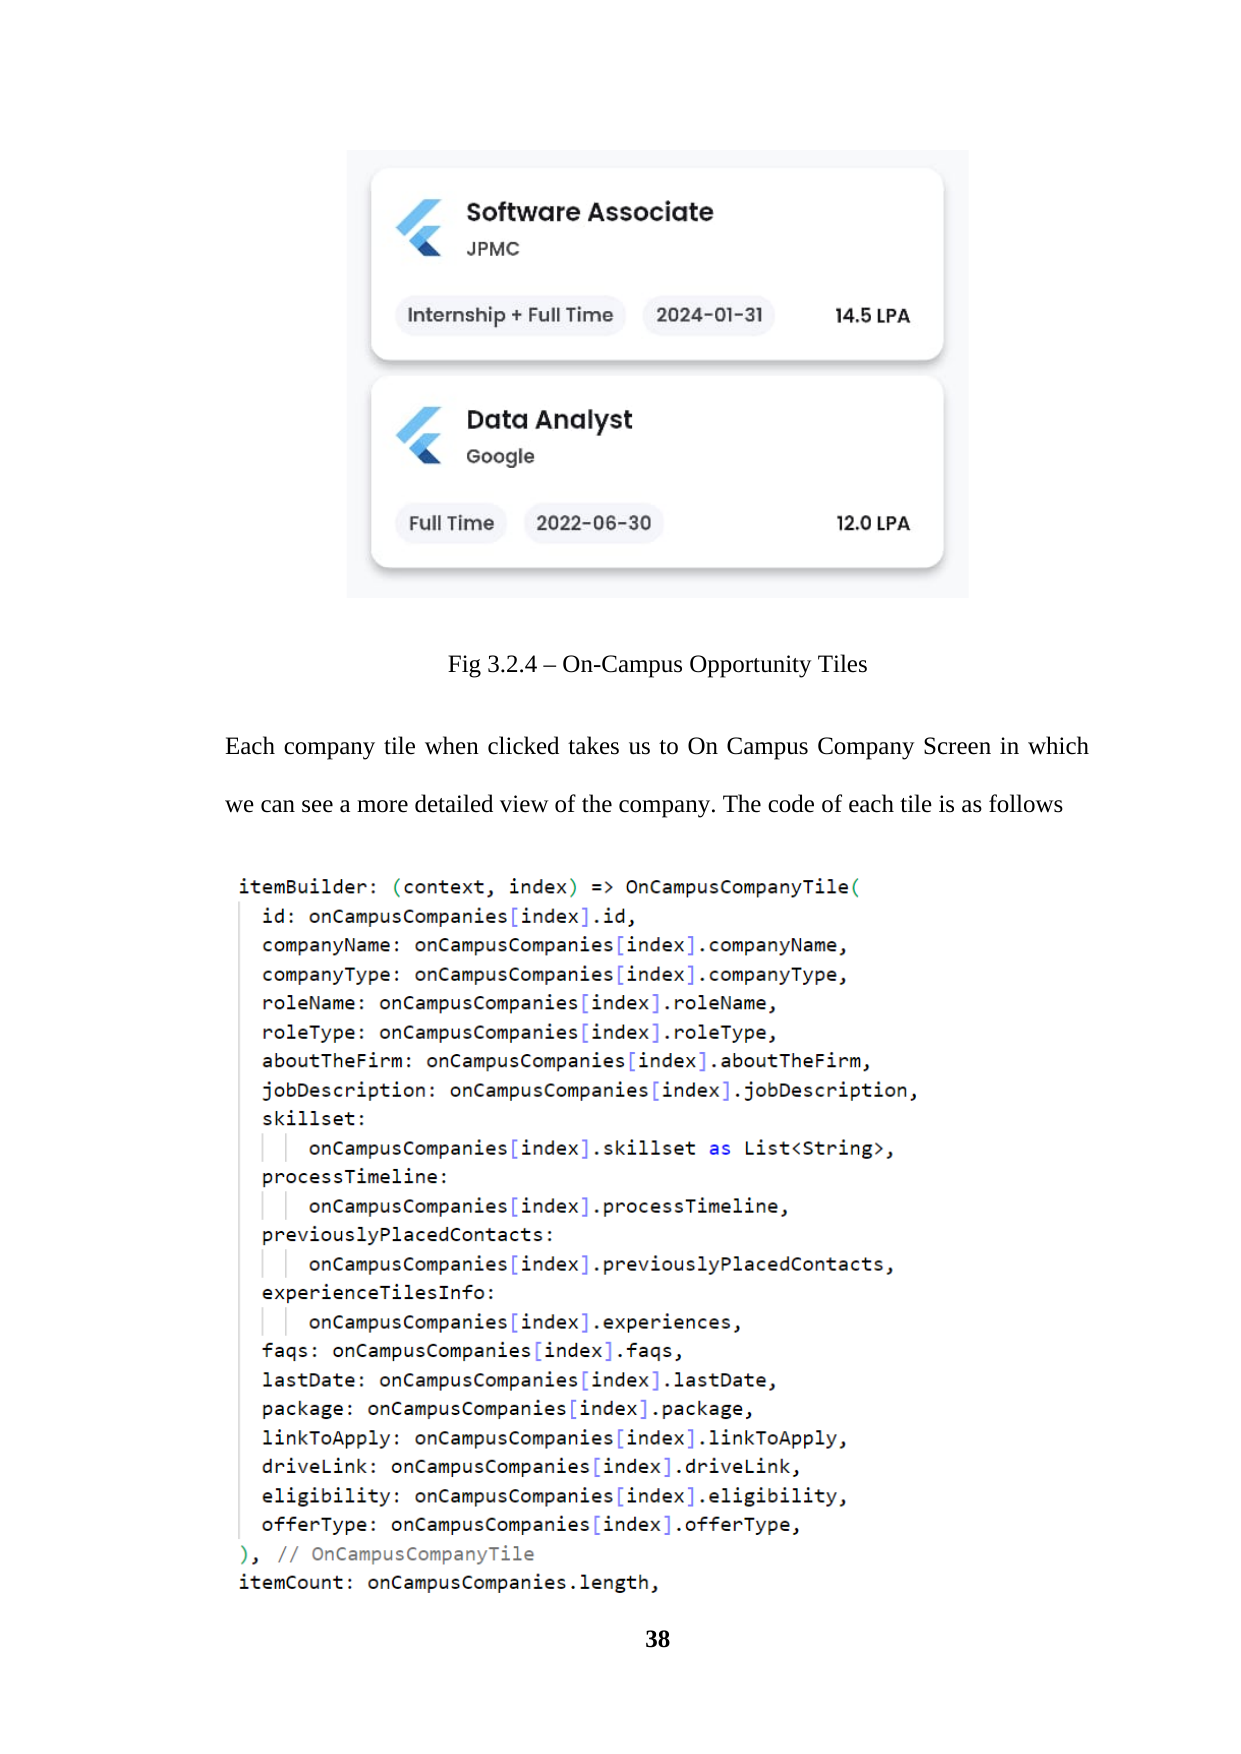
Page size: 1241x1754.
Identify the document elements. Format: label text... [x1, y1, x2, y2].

text Fig 3.2.4 – On-Campus Opportunity Tiles [225, 649, 1090, 677]
picture [346, 150, 969, 598]
text Each company tile when clicked takes us to On Campus Company Screen in which we can see a more detailed view of the company. The code of each tile is as follows [225, 731, 1090, 817]
picture [225, 871, 917, 1595]
